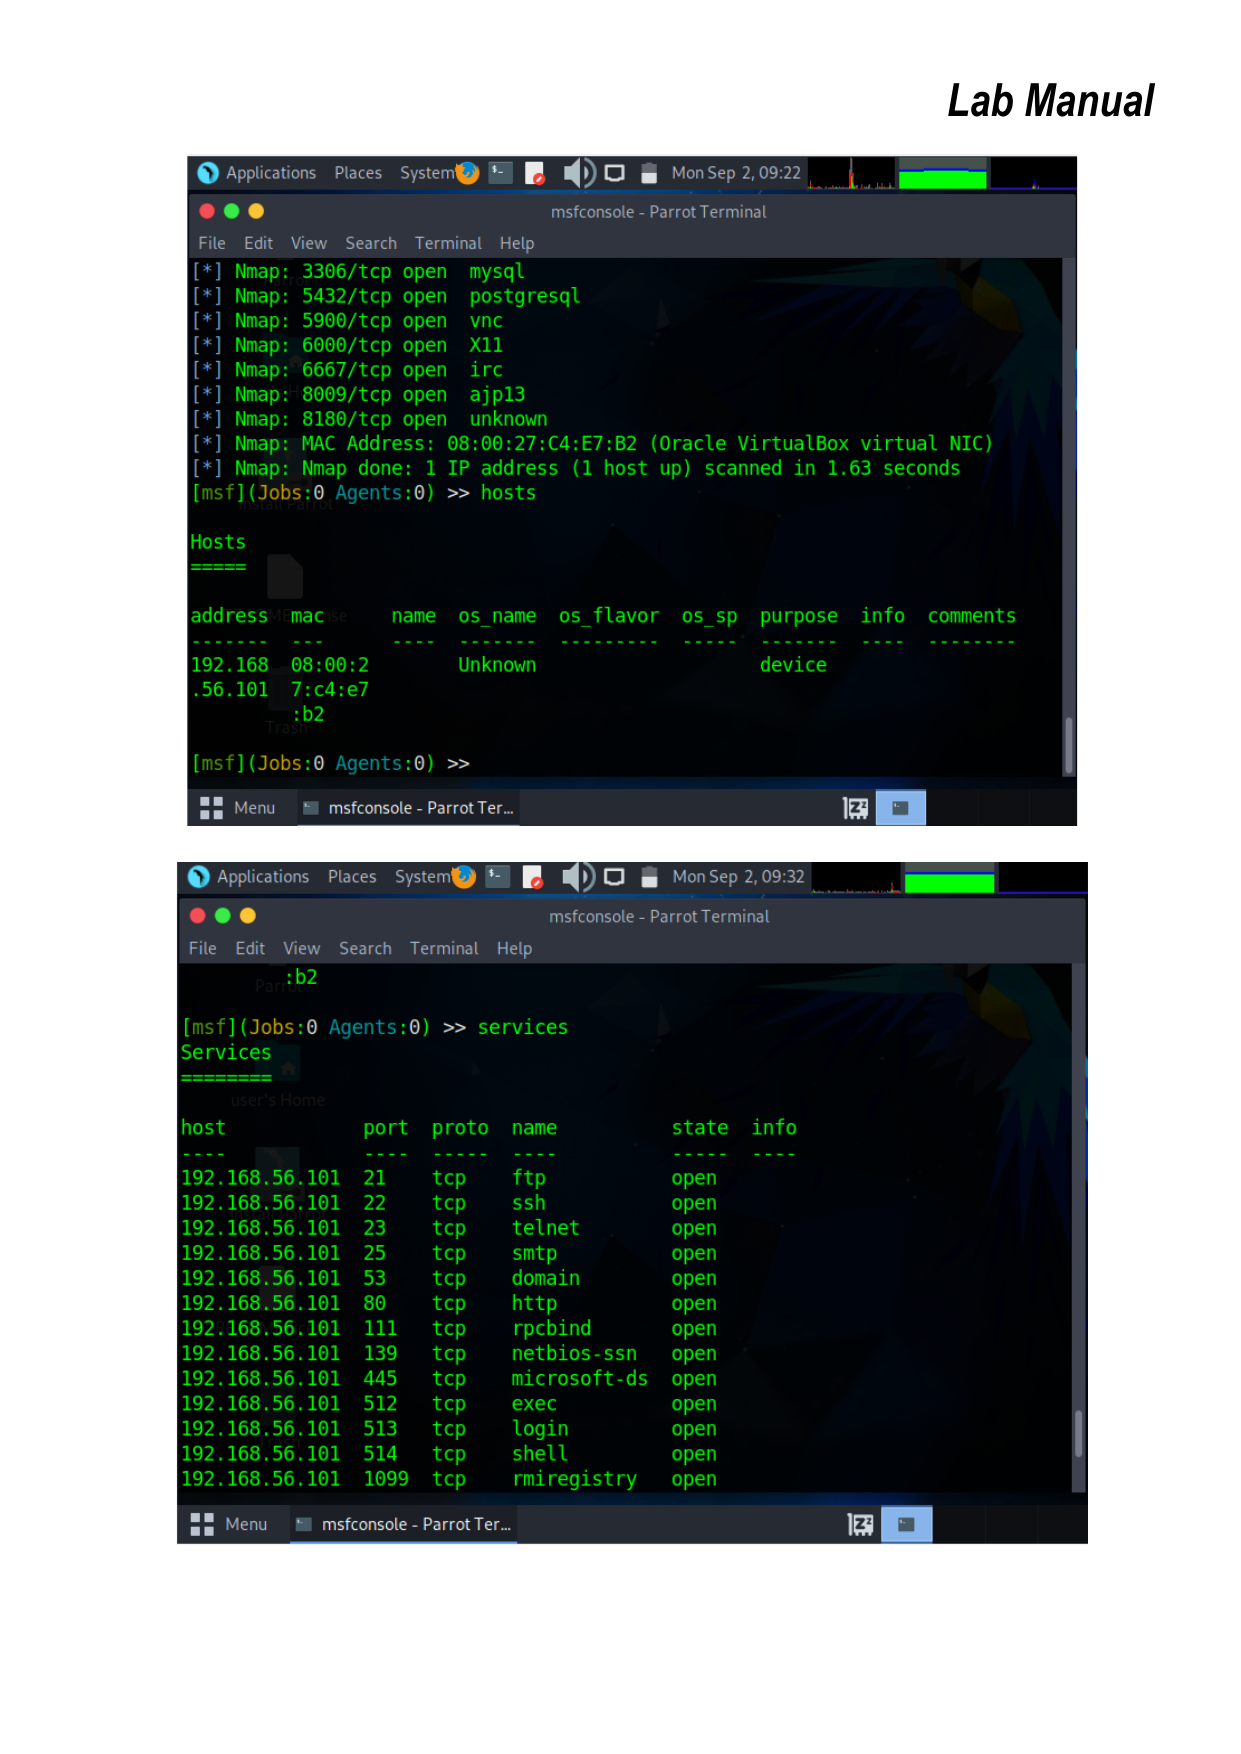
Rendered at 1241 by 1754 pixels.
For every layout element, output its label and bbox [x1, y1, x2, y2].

picture [176, 862, 1088, 1545]
picture [187, 154, 1078, 826]
